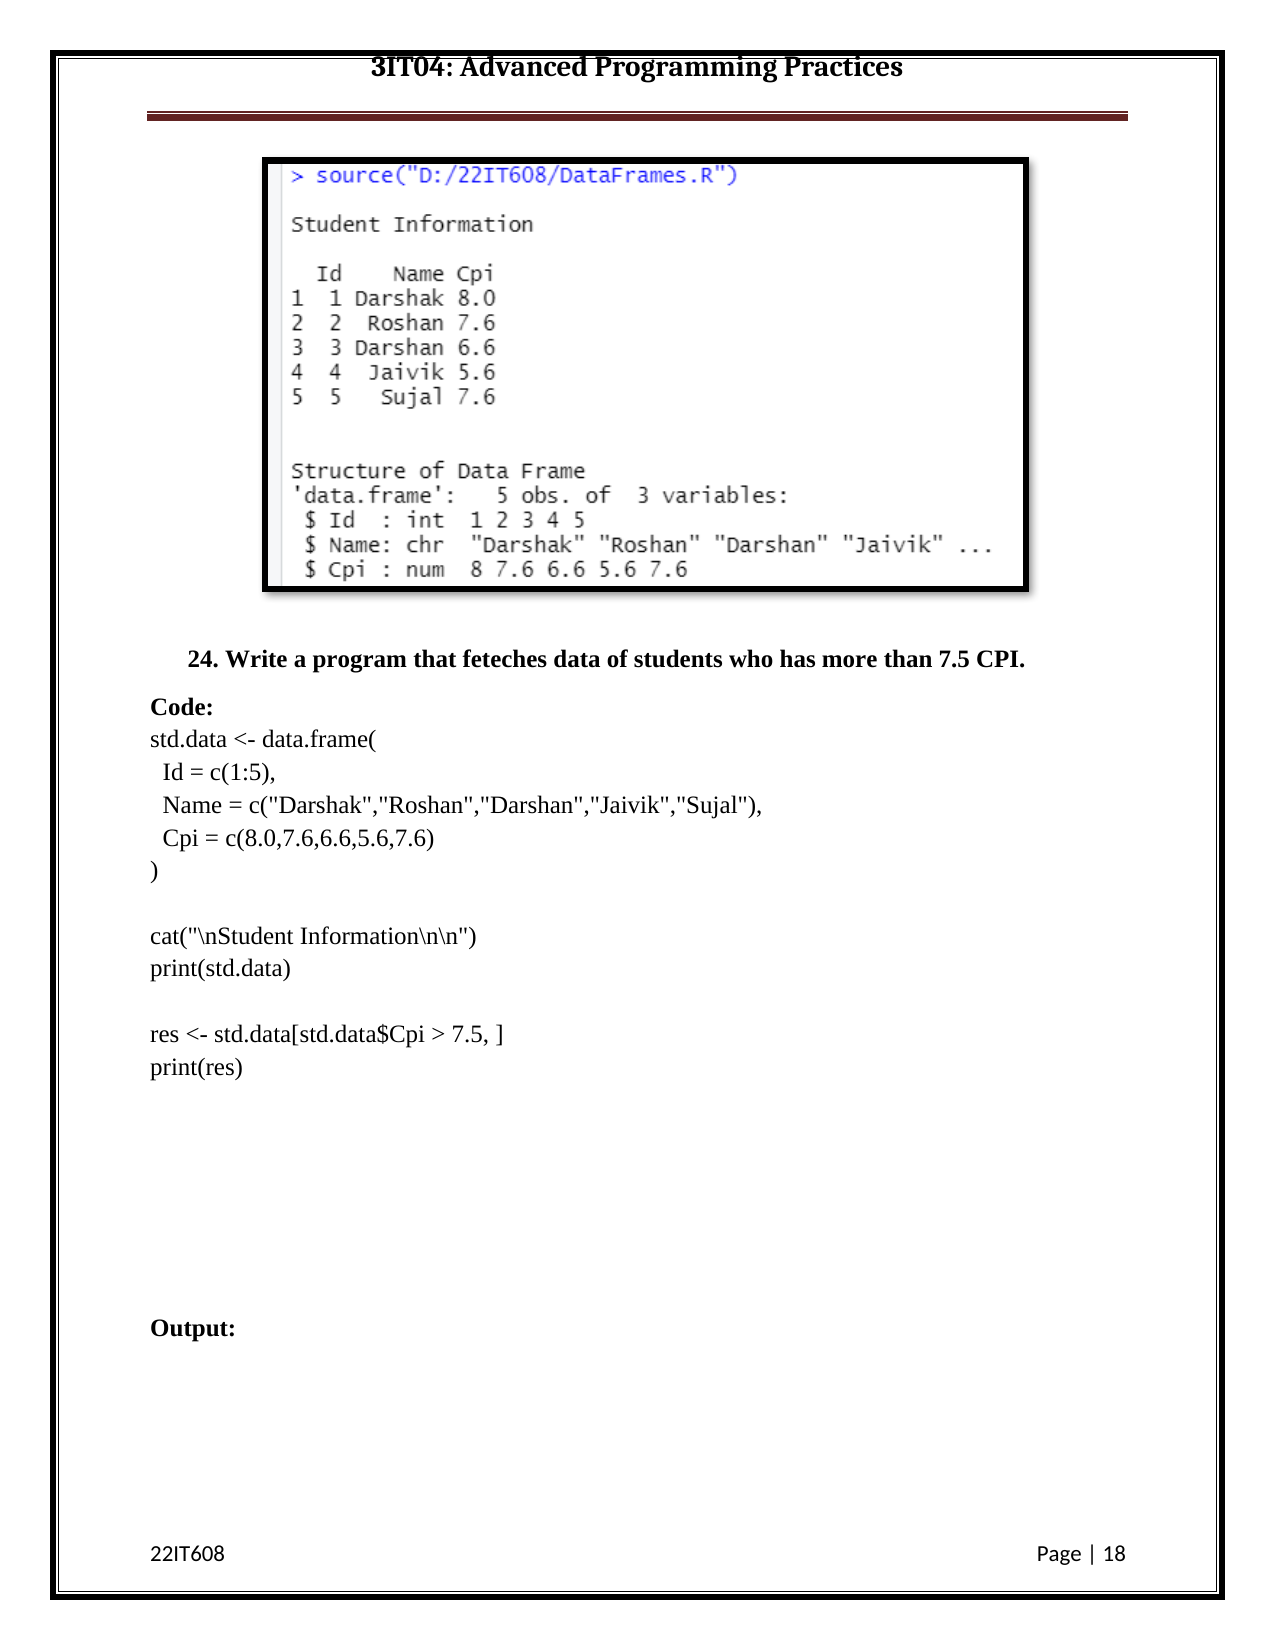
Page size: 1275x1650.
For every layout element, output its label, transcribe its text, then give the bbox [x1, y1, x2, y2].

picture [268, 164, 1023, 586]
text Cpi = c(8.0,7.6,6.6,5.6,7.6) [150, 823, 1149, 851]
text std.data <- data.frame( [150, 724, 1149, 753]
list Write a program that feteches data of students who has more than 7.5 CPI. [187, 644, 1166, 673]
text Output: [150, 1313, 1149, 1342]
text ) [150, 855, 1149, 884]
text print(res) [150, 1052, 1149, 1080]
text print(std.data) [150, 953, 1149, 982]
text res <- std.data[std.data$Cpi > 7.5, ] [150, 1019, 1149, 1048]
text Name = c("Darshak","Roshan","Darshan","Jaivik","Sujal"), [150, 790, 1149, 819]
text cat("\nStudent Information\n\n") [150, 921, 1149, 949]
text Id = c(1:5), [150, 757, 1149, 786]
text Code: [150, 692, 1149, 721]
